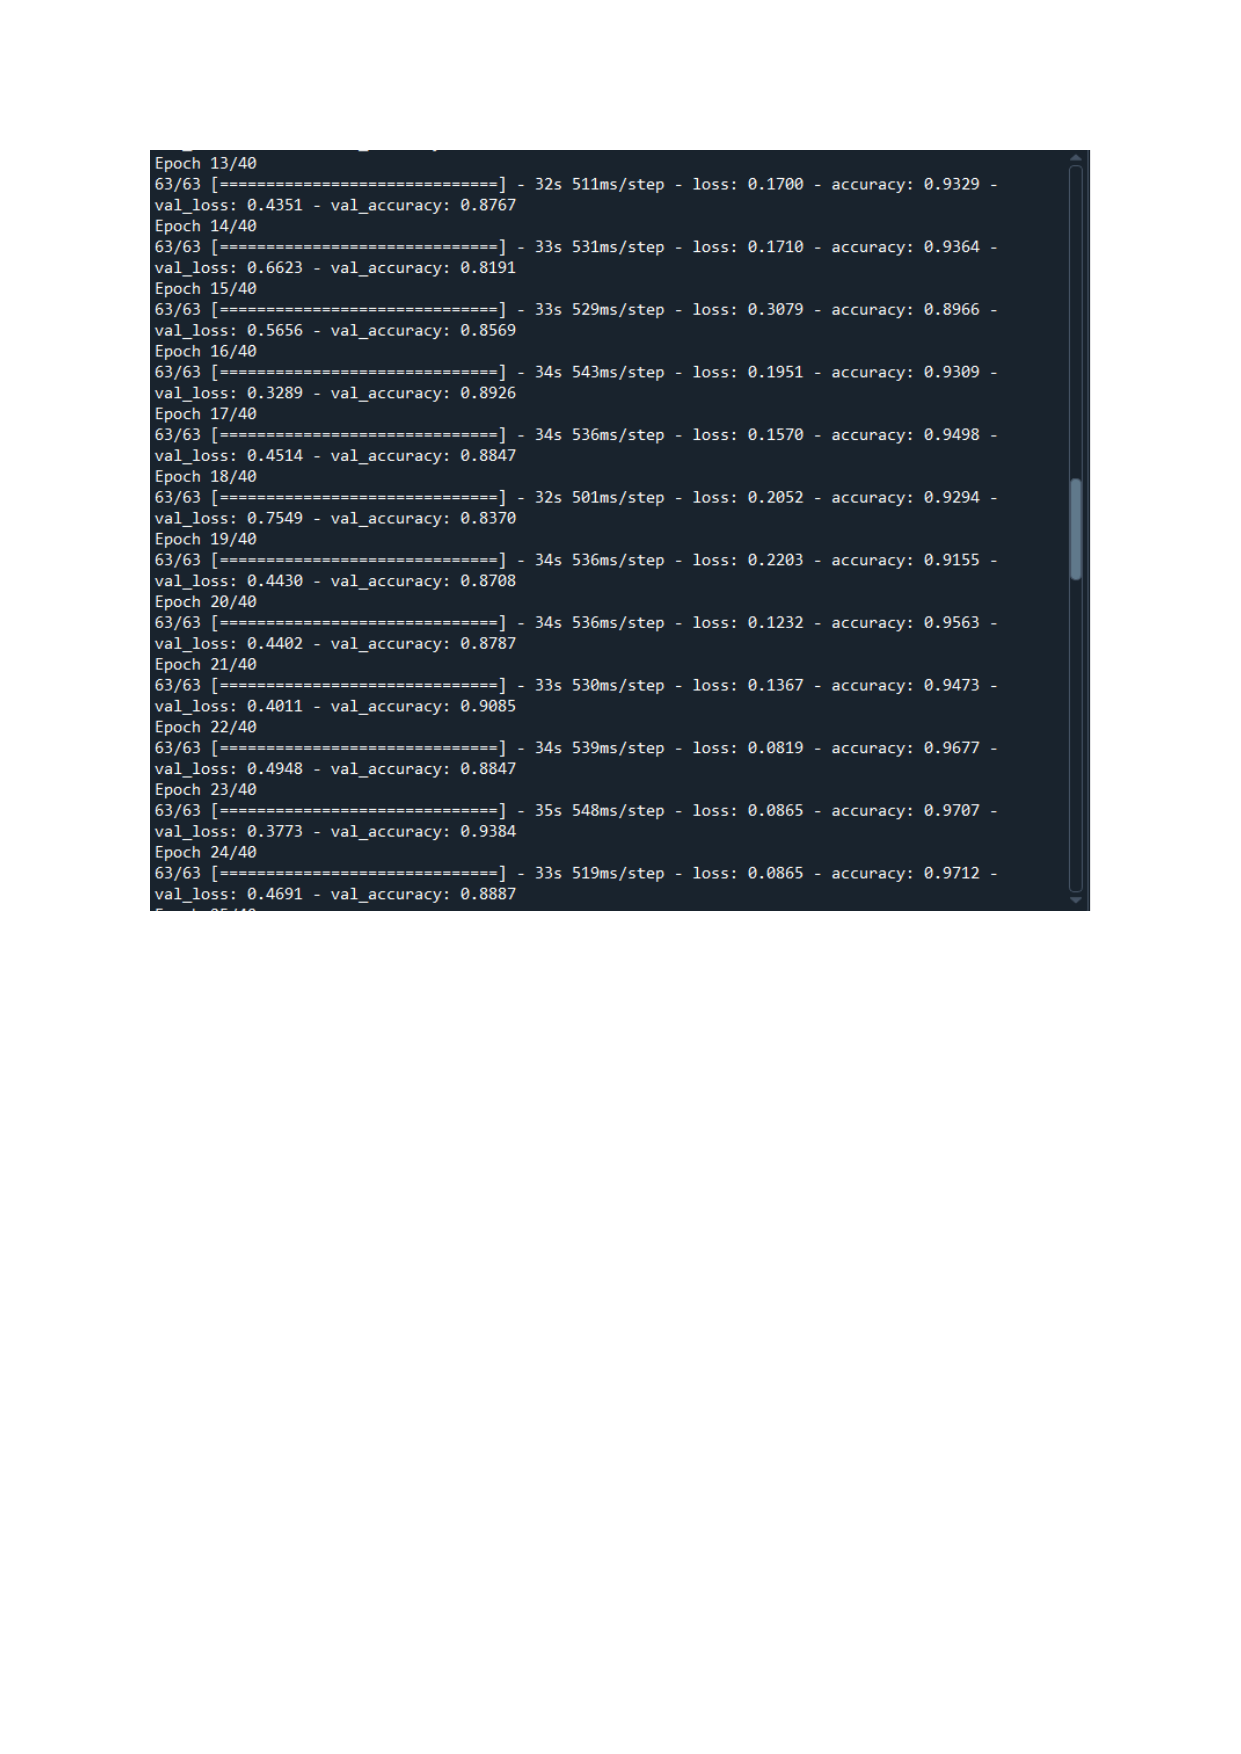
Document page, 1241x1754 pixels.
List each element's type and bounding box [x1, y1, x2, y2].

picture [150, 150, 1091, 911]
